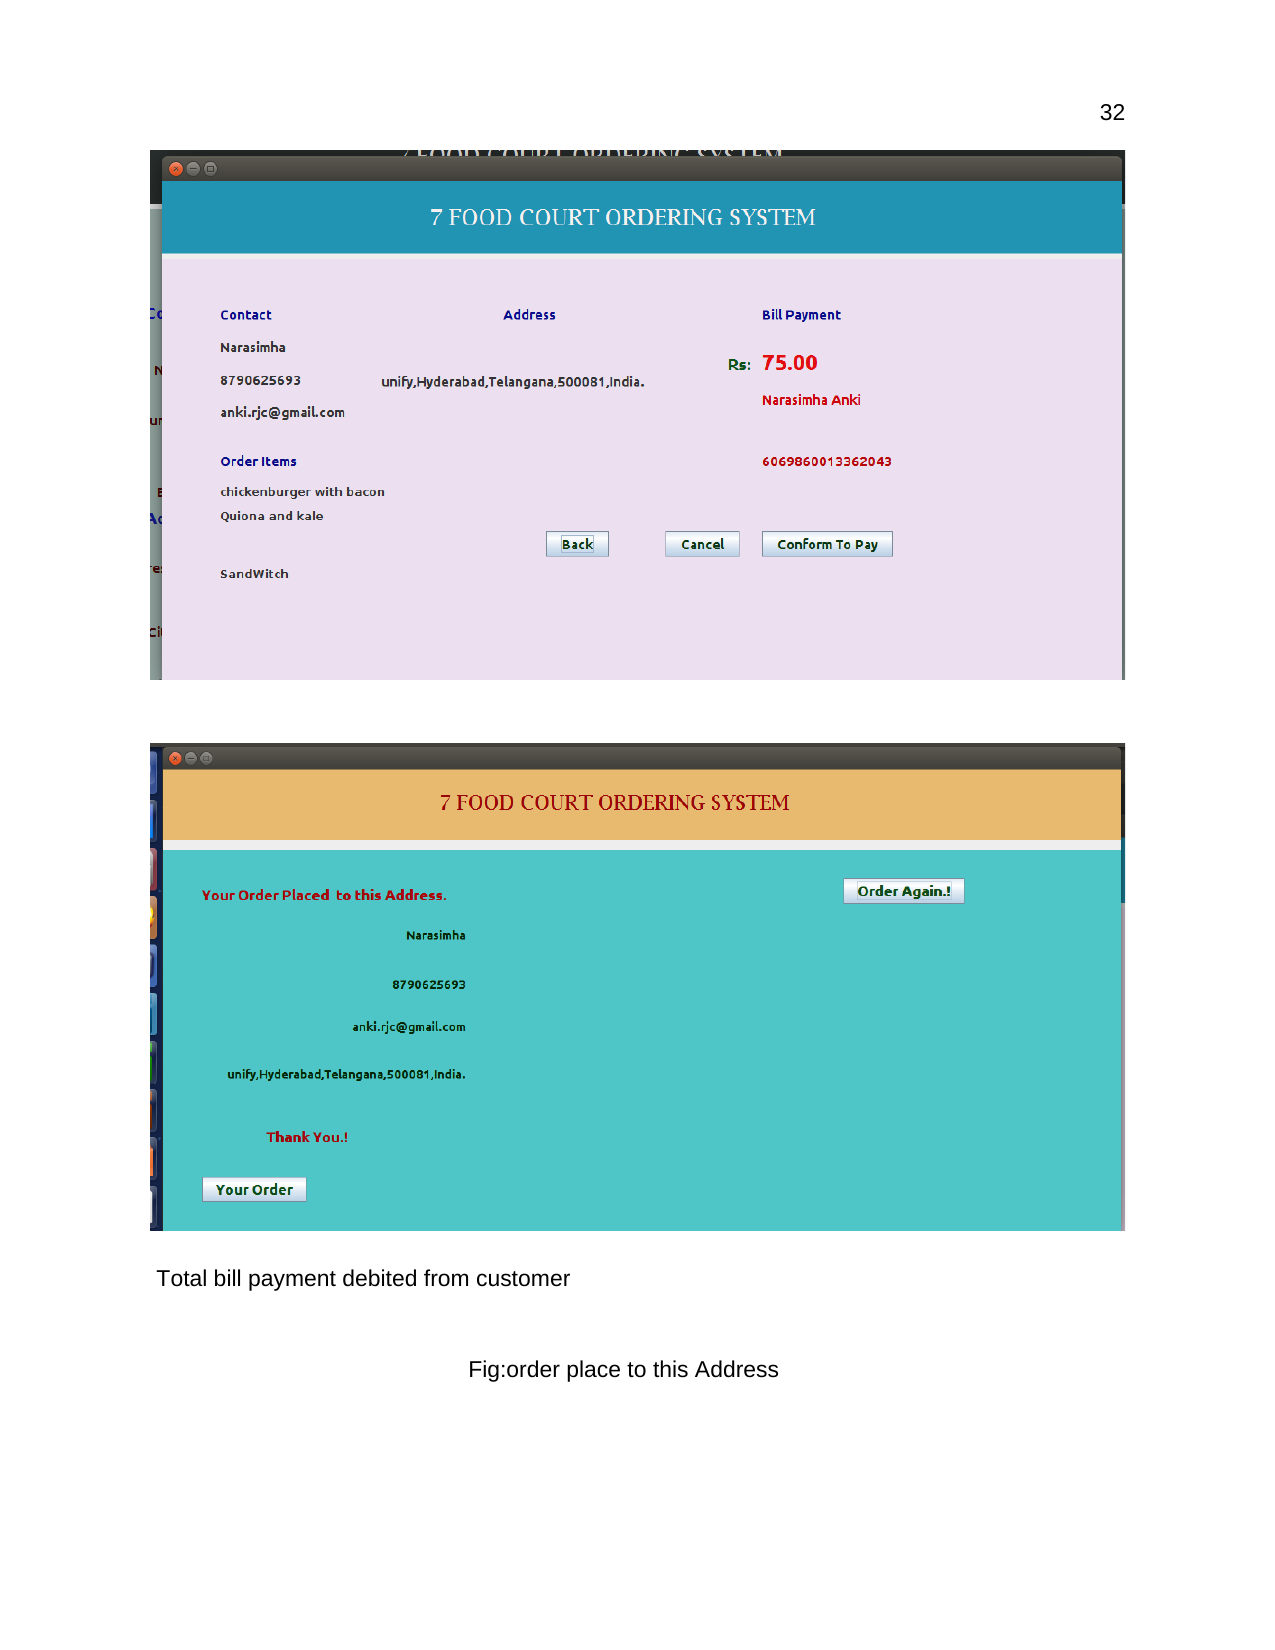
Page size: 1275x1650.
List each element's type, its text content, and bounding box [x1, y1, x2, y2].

picture [150, 743, 1125, 1231]
picture [150, 150, 1125, 680]
text Total bill payment debited from customer [150, 1265, 1125, 1291]
text Fig:order place to this Address [150, 1356, 1125, 1382]
